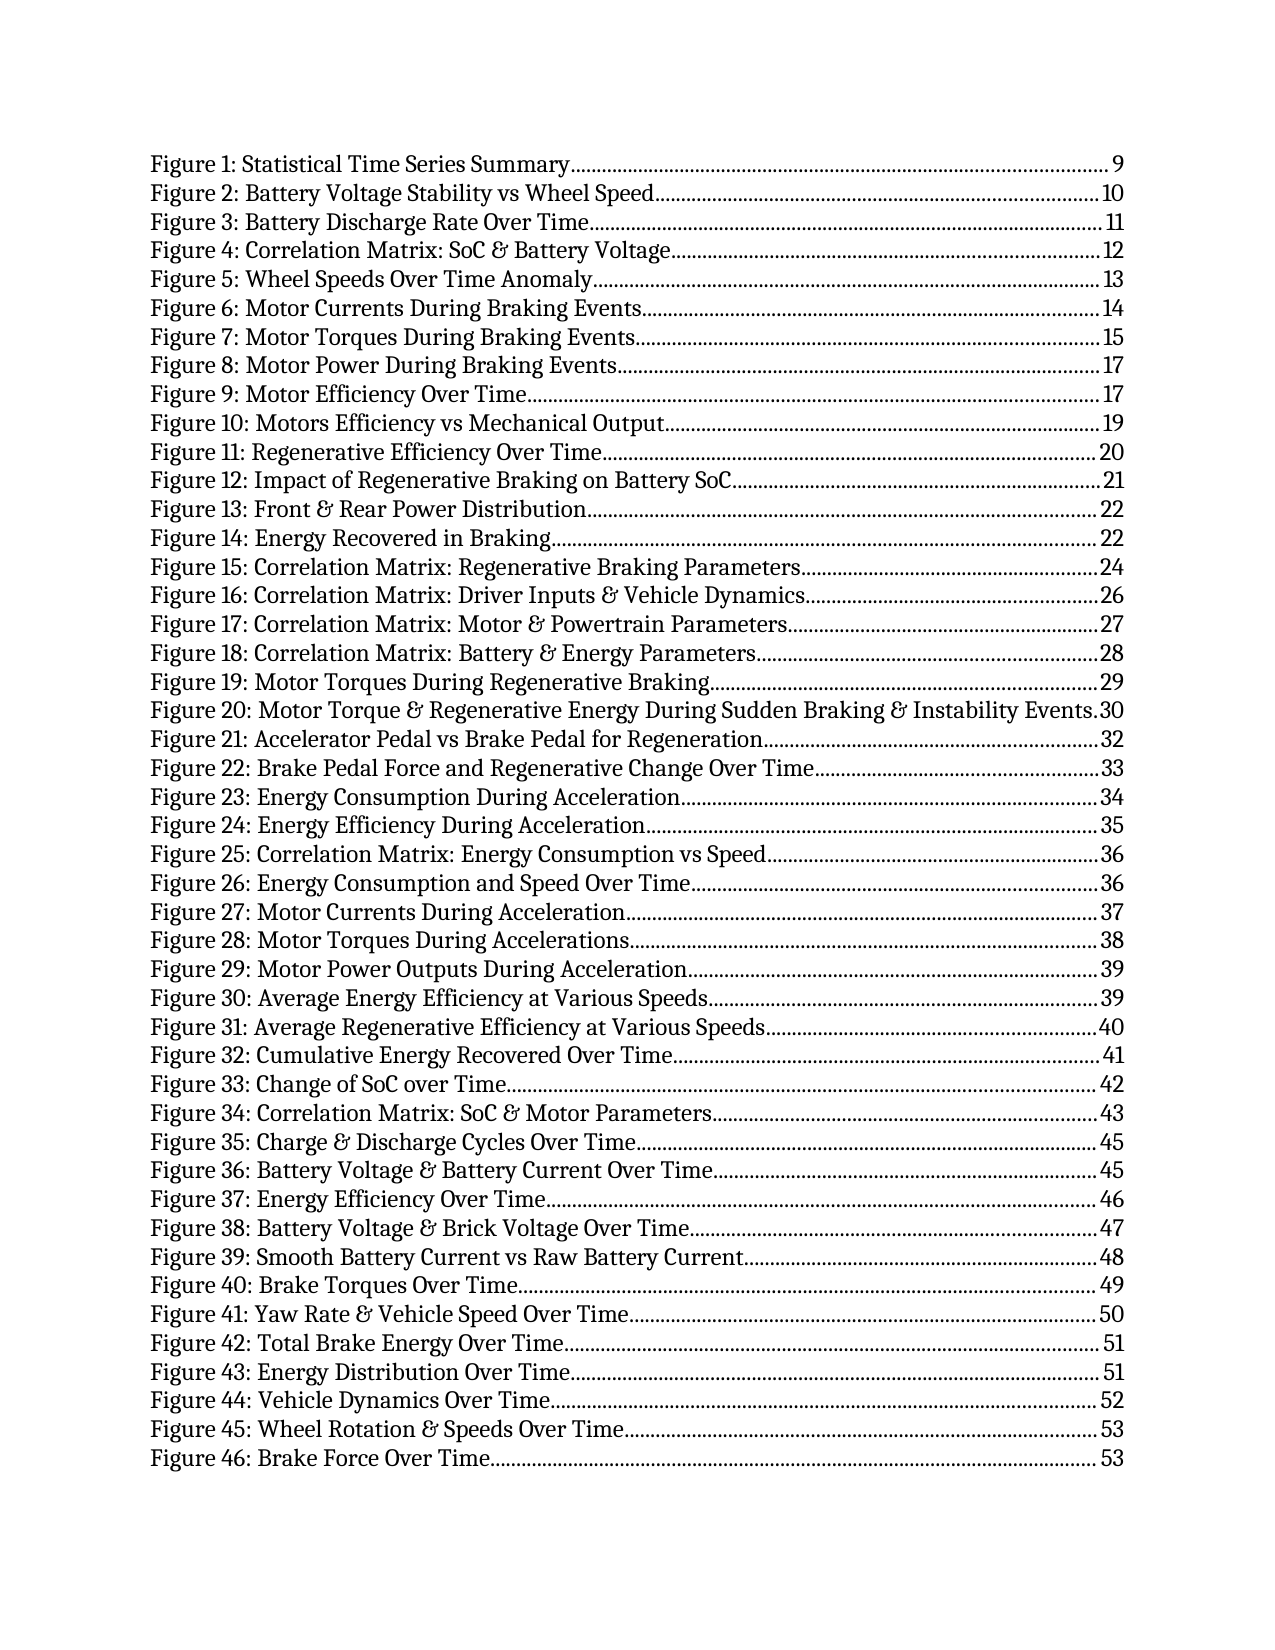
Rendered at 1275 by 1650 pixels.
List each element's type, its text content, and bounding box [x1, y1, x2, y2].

text Figure 35: Charge & Discharge Cycles Over Time 45 [150, 1127, 1125, 1156]
text Figure 39: Smooth Battery Current vs Raw Battery Current 48 [150, 1242, 1125, 1271]
text Figure 43: Energy Distribution Over Time 51 [150, 1357, 1125, 1386]
text Figure 40: Brake Torques Over Time 49 [150, 1271, 1125, 1300]
text Figure 13: Front & Rear Power Distribution 22 [150, 495, 1125, 524]
text Figure 28: Motor Torques During Accelerations 38 [150, 926, 1125, 955]
text Figure 44: Vehicle Dynamics Over Time 52 [150, 1386, 1125, 1415]
text Figure 3: Battery Discharge Rate Over Time 11 [150, 207, 1125, 236]
text Figure 30: Average Energy Efficiency at Various Speeds 39 [150, 984, 1125, 1012]
text Figure 20: Motor Torque & Regenerative Energy During Sudden Braking & Instability Events 30 [150, 696, 1125, 725]
text Figure 45: Wheel Rotation & Speeds Over Time 53 [150, 1415, 1125, 1444]
text Figure 38: Battery Voltage & Brick Voltage Over Time 47 [150, 1214, 1125, 1242]
text Figure 7: Motor Torques During Braking Events 15 [150, 322, 1125, 351]
text Figure 8: Motor Power During Braking Events 17 [150, 351, 1125, 380]
text Figure 34: Correlation Matrix: SoC & Motor Parameters 43 [150, 1099, 1125, 1127]
text Figure 18: Correlation Matrix: Battery & Energy Parameters 28 [150, 639, 1125, 667]
text Figure 26: Energy Consumption and Speed Over Time 36 [150, 869, 1125, 897]
text Figure 37: Energy Efficiency Over Time 46 [150, 1185, 1125, 1214]
text Figure 24: Energy Efficiency During Acceleration 35 [150, 811, 1125, 840]
text Figure 6: Motor Currents During Braking Events 14 [150, 294, 1125, 322]
text Figure 32: Cumulative Energy Recovered Over Time 41 [150, 1041, 1125, 1070]
text Figure 31: Average Regenerative Efficiency at Various Speeds 40 [150, 1012, 1125, 1041]
text Figure 33: Change of SoC over Time 42 [150, 1070, 1125, 1099]
text Figure 19: Motor Torques During Regenerative Braking 29 [150, 667, 1125, 696]
text Figure 2: Battery Voltage Stability vs Wheel Speed 10 [150, 179, 1125, 207]
text Figure 15: Correlation Matrix: Regenerative Braking Parameters 24 [150, 552, 1125, 581]
text Figure 9: Motor Efficiency Over Time 17 [150, 380, 1125, 409]
text Figure 16: Correlation Matrix: Driver Inputs & Vehicle Dynamics 26 [150, 581, 1125, 610]
text Figure 10: Motors Efficiency vs Mechanical Output 19 [150, 409, 1125, 437]
text Figure 27: Motor Currents During Acceleration 37 [150, 897, 1125, 926]
text Figure 4: Correlation Matrix: SoC & Battery Voltage 12 [150, 236, 1125, 265]
text Figure 41: Yaw Rate & Vehicle Speed Over Time 50 [150, 1300, 1125, 1329]
text Figure 21: Accelerator Pedal vs Brake Pedal for Regeneration 32 [150, 725, 1125, 754]
text Figure 25: Correlation Matrix: Energy Consumption vs Speed 36 [150, 840, 1125, 869]
text Figure 23: Energy Consumption During Acceleration 34 [150, 782, 1125, 811]
text Figure 29: Motor Power Outputs During Acceleration 39 [150, 955, 1125, 984]
text Figure 46: Brake Force Over Time 53 [150, 1444, 1125, 1472]
text Figure 14: Energy Recovered in Braking 22 [150, 524, 1125, 552]
text Figure 12: Impact of Regenerative Braking on Battery SoC 21 [150, 466, 1125, 495]
text Figure 5: Wheel Speeds Over Time Anomaly 13 [150, 265, 1125, 294]
text Figure 1: Statistical Time Series Summary 9 [150, 150, 1125, 179]
text Figure 42: Total Brake Energy Over Time 51 [150, 1329, 1125, 1357]
text Figure 17: Correlation Matrix: Motor & Powertrain Parameters 27 [150, 610, 1125, 639]
text Figure 11: Regenerative Efficiency Over Time 20 [150, 437, 1125, 466]
text Figure 36: Battery Voltage & Battery Current Over Time 45 [150, 1156, 1125, 1185]
text Figure 22: Brake Pedal Force and Regenerative Change Over Time 33 [150, 754, 1125, 782]
